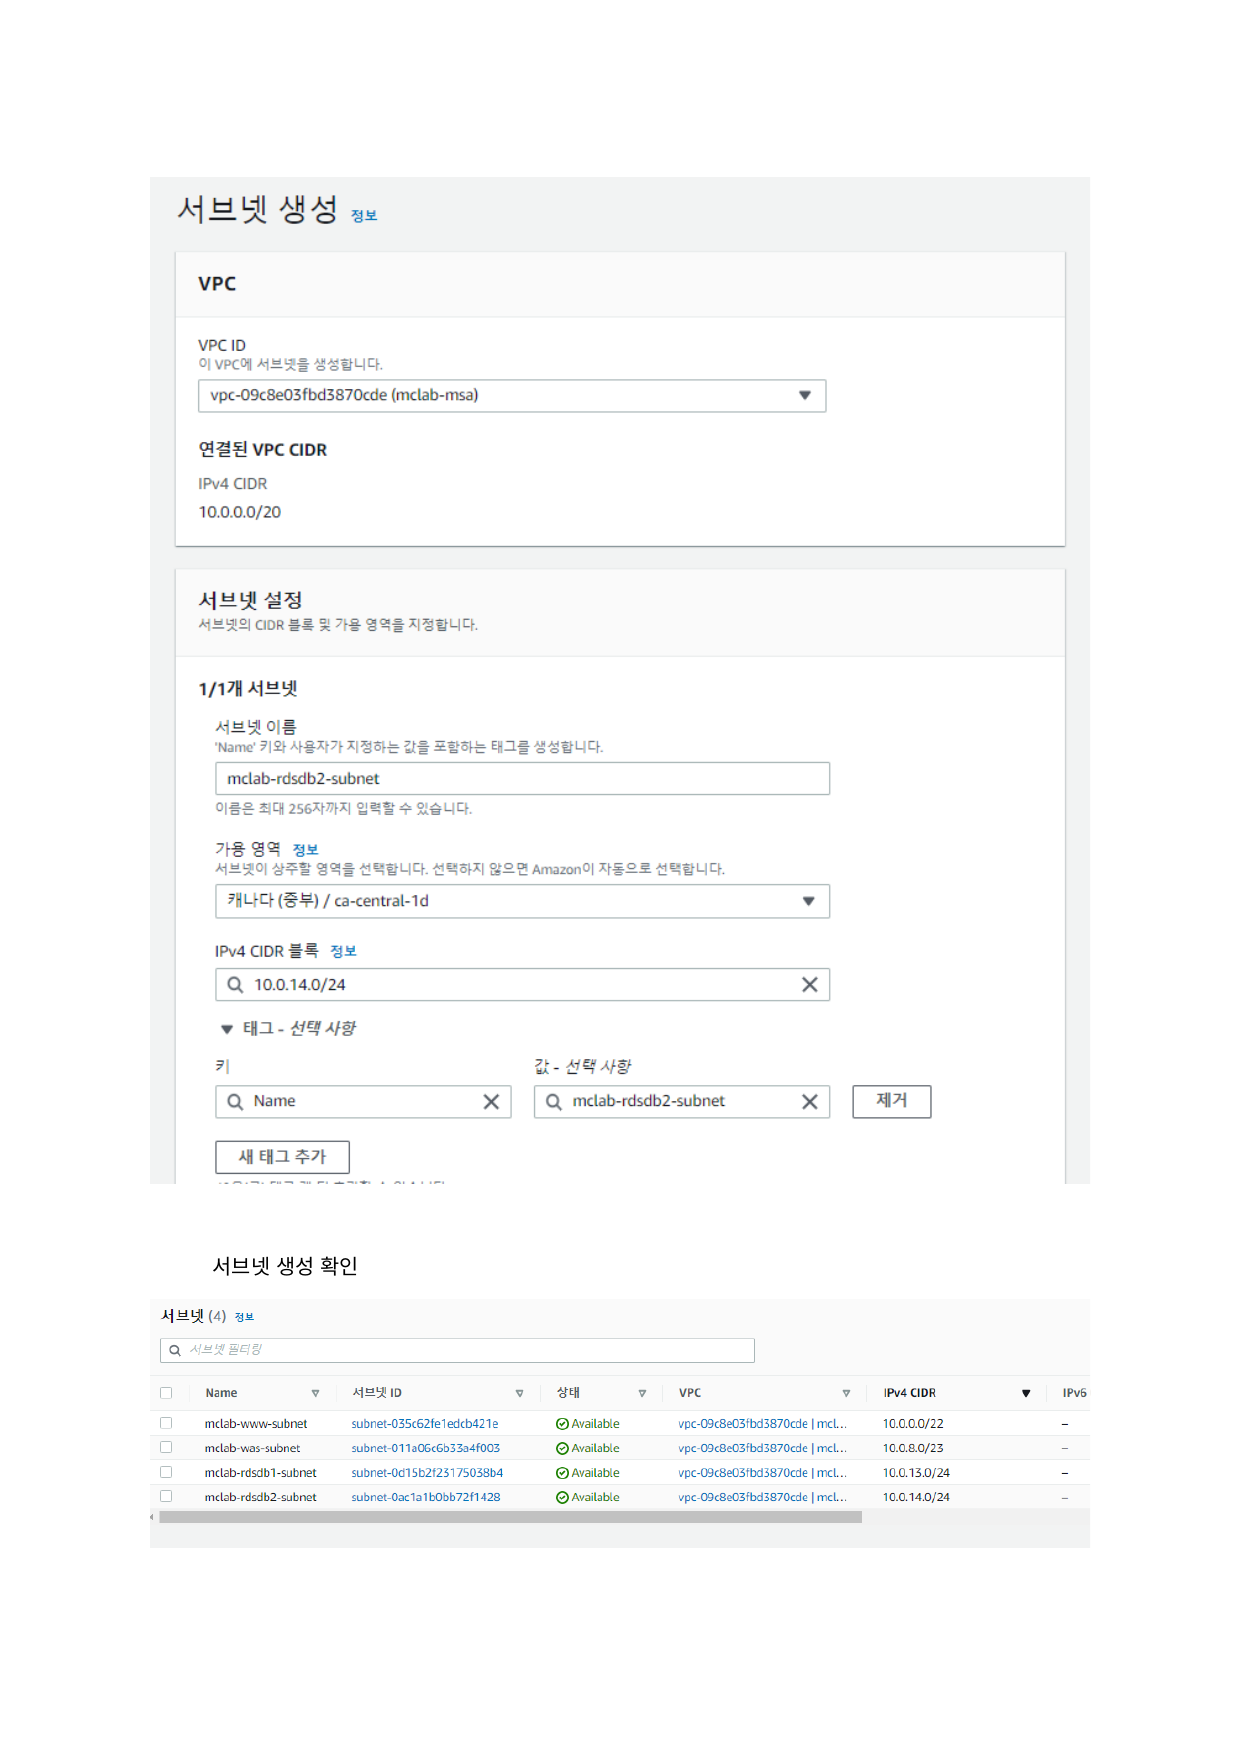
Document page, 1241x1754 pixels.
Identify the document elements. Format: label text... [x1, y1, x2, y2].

picture [150, 177, 1091, 1184]
picture [150, 1299, 1091, 1548]
subtitle 서브넷 생성 확인 [212, 1250, 1090, 1280]
